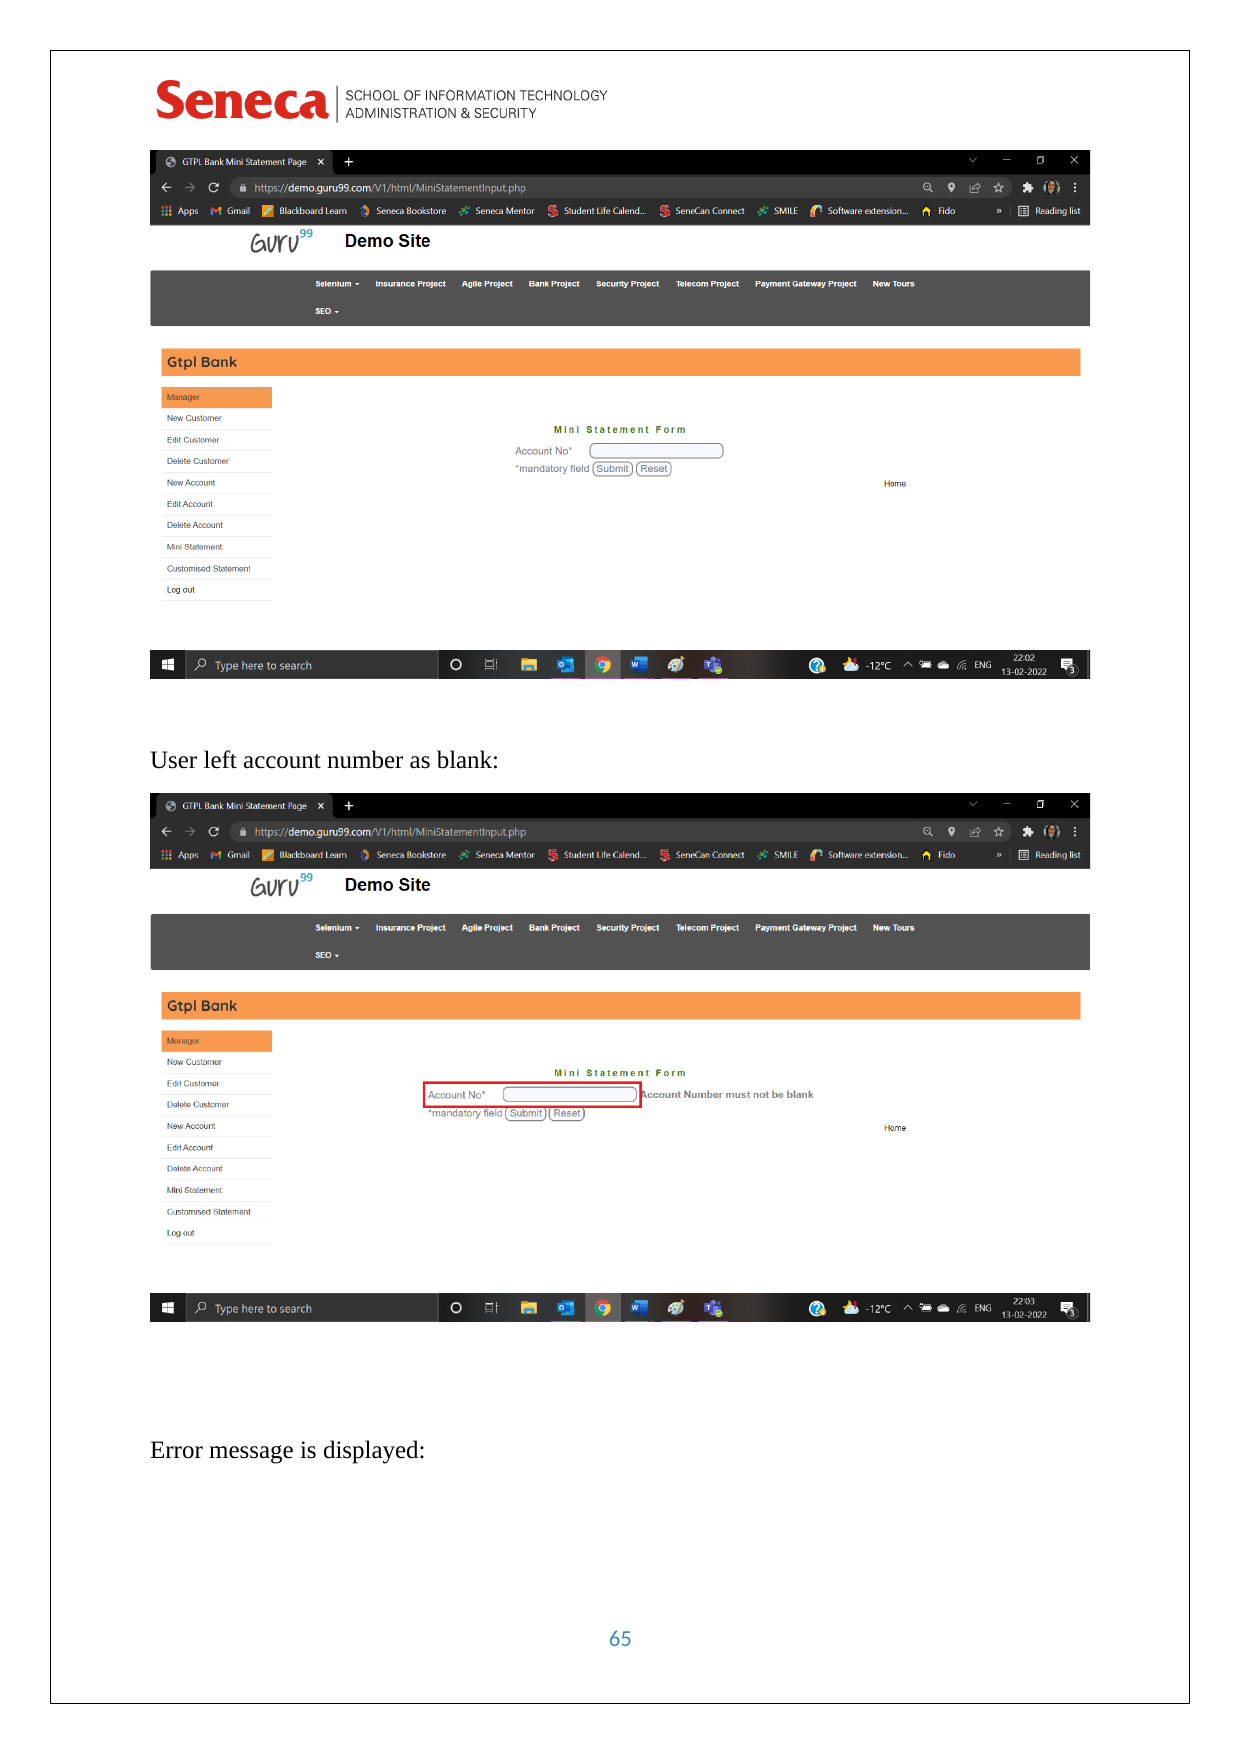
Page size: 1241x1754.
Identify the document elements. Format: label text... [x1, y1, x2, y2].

picture [150, 73, 656, 129]
picture [150, 793, 1091, 1322]
text User left account number as blank: [150, 745, 1090, 774]
picture [150, 150, 1091, 679]
text Error message is displayed: [150, 1436, 1090, 1464]
